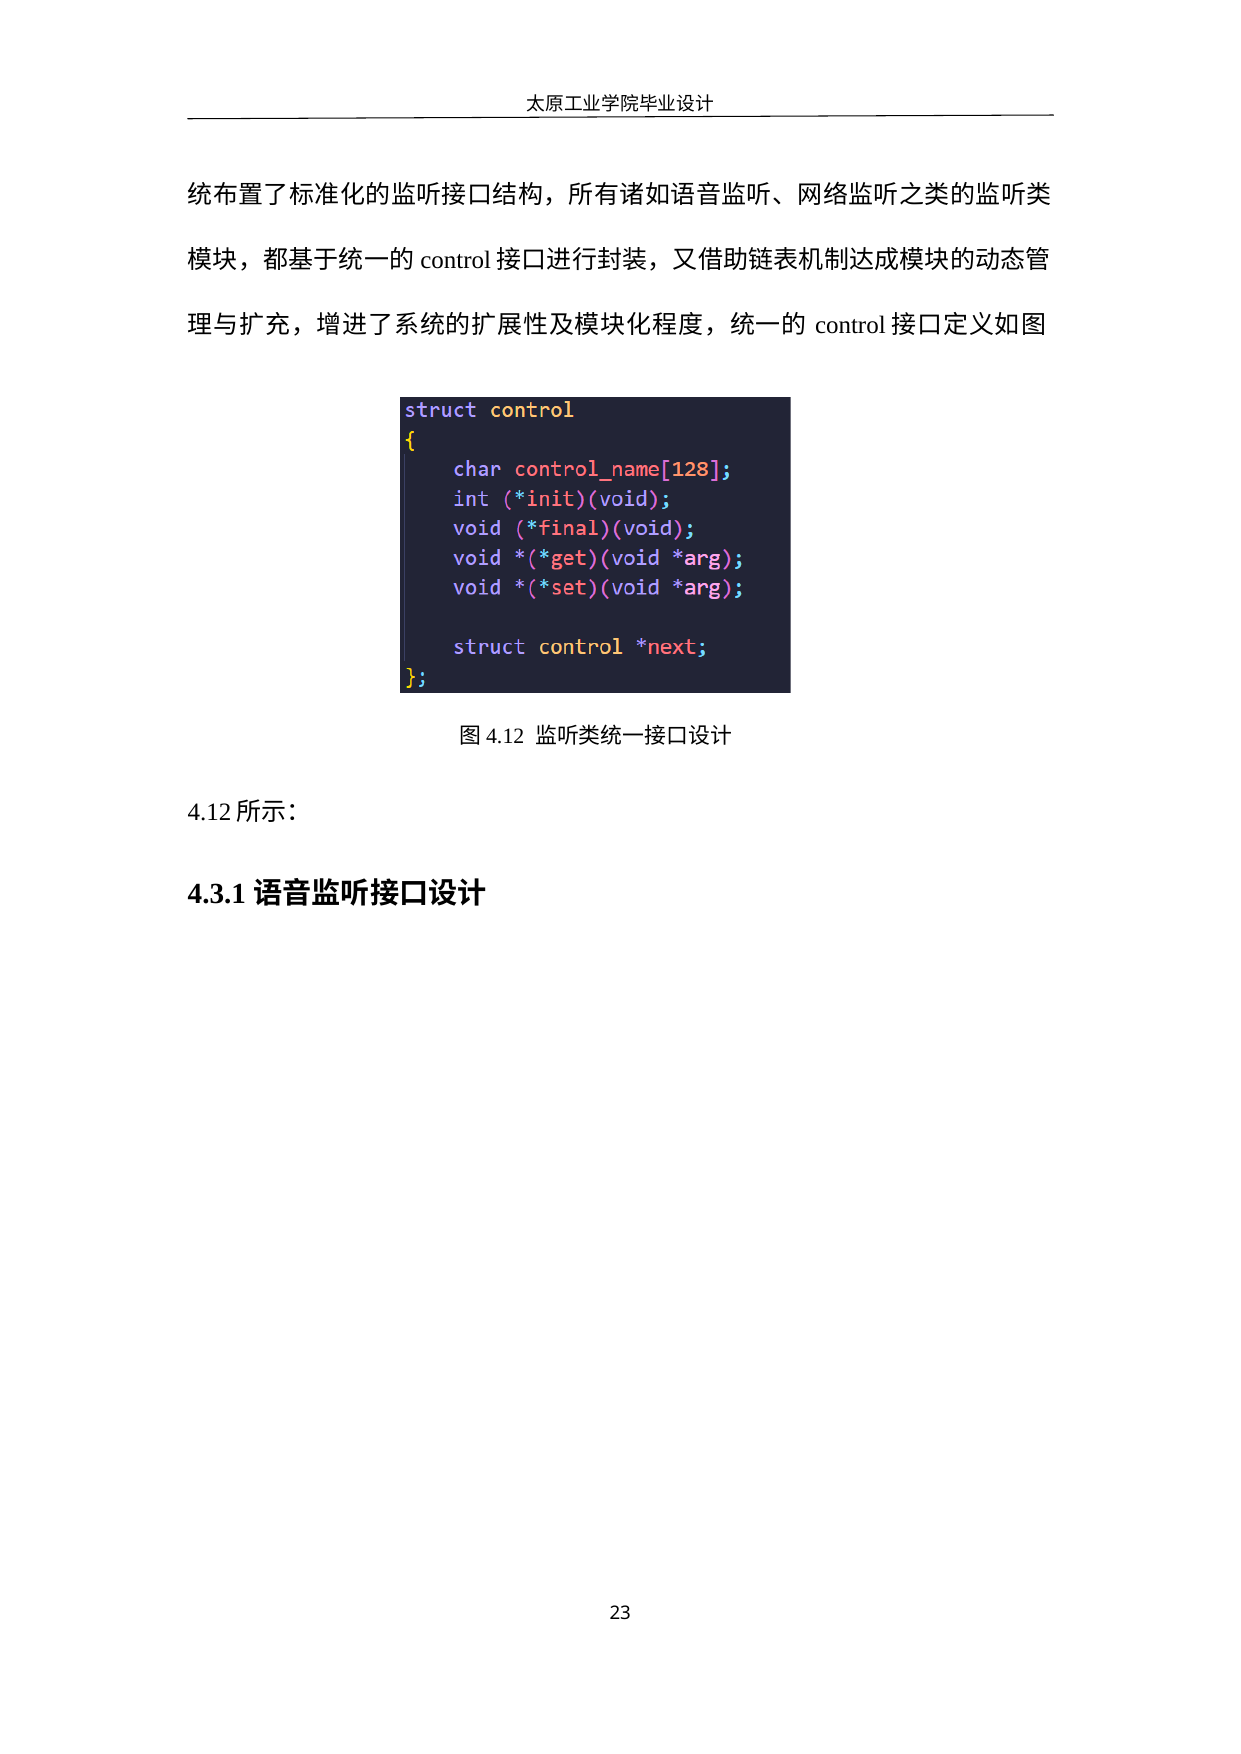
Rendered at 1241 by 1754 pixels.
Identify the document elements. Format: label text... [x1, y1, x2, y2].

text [187, 160, 1053, 842]
picture [400, 397, 791, 693]
subtitle 语音监听接口设计 [187, 858, 1053, 923]
